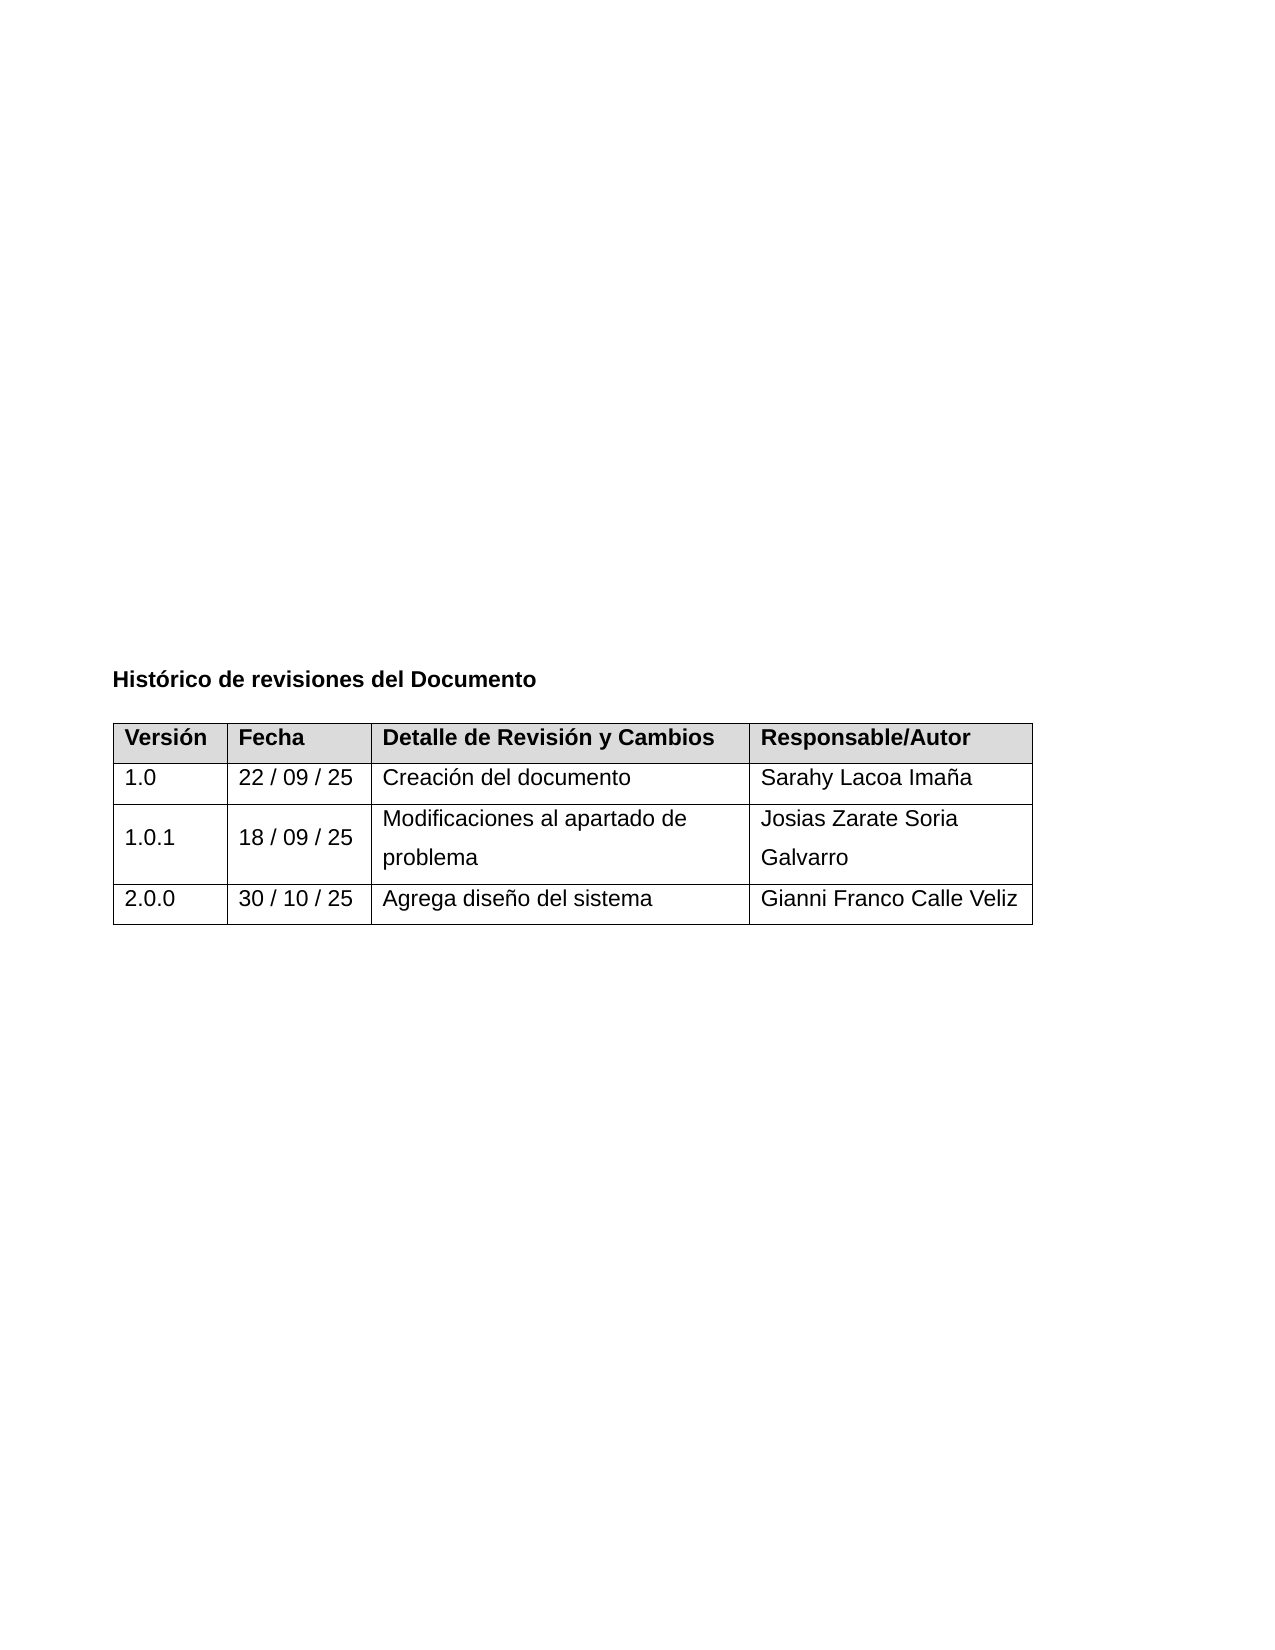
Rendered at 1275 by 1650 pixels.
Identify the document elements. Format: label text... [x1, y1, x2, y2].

table_cell Sarahy Lacoa Imaña [750, 764, 1032, 803]
table_header Fecha [228, 724, 371, 763]
table_cell 1.0.1 [114, 805, 227, 883]
table_cell Creación del documento [372, 764, 749, 803]
table_header Responsable/Autor [750, 724, 1032, 763]
table_cell Modificaciones al apartado de problema [372, 805, 749, 883]
table_cell 1.0 [114, 764, 227, 803]
table_cell Josias Zarate Soria Galvarro [750, 805, 1032, 883]
table_cell Gianni Franco Calle Veliz [750, 885, 1032, 924]
table_cell 22 / 09 / 25 [228, 764, 371, 803]
table_cell 2.0.0 [114, 885, 227, 924]
table_header Detalle de Revisión y Cambios [372, 724, 749, 763]
table_cell 18 / 09 / 25 [228, 805, 371, 883]
text Histórico de revisiones del Documento [112, 666, 1162, 693]
table_header Versión [114, 724, 227, 763]
table_cell 30 / 10 / 25 [228, 885, 371, 924]
table_cell Agrega diseño del sistema [372, 885, 749, 924]
